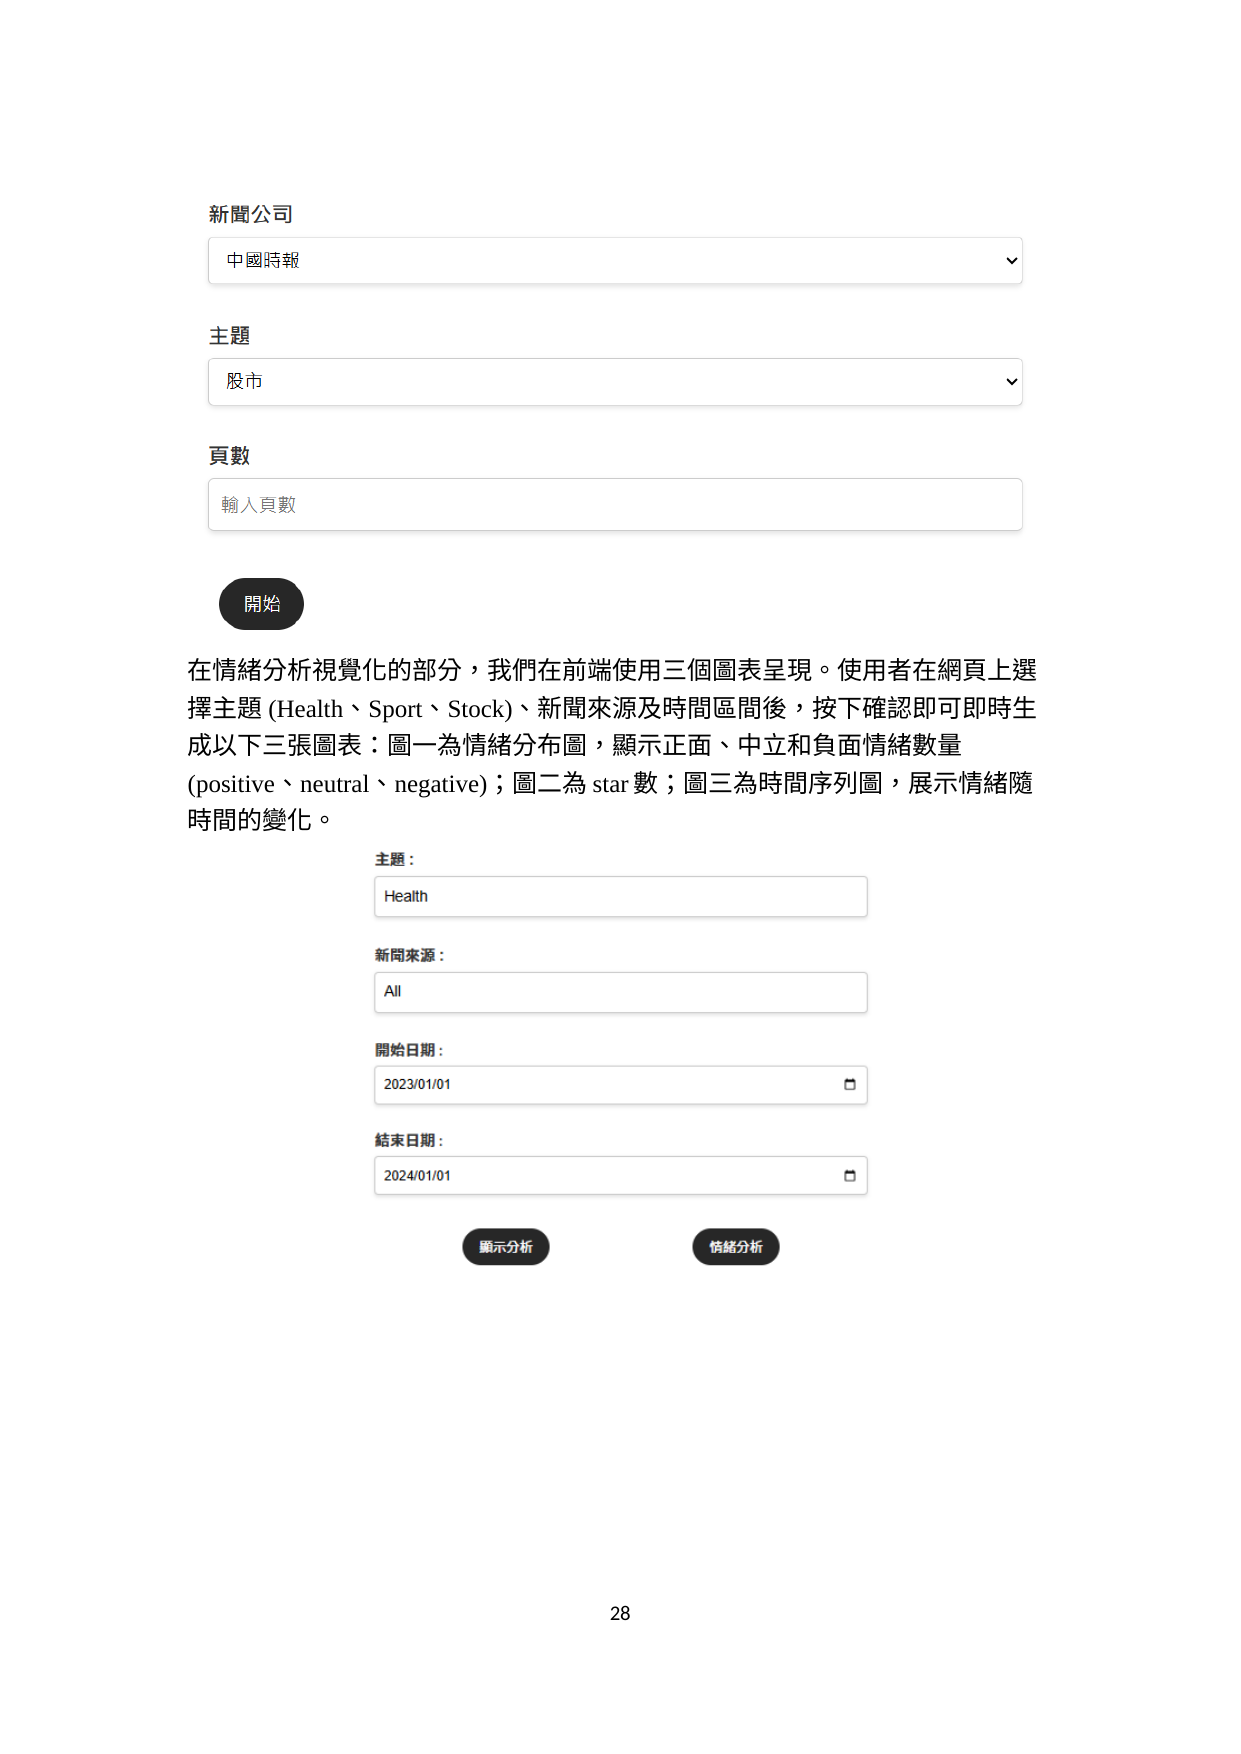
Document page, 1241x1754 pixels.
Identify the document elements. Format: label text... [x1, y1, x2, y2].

picture [333, 837, 907, 1282]
picture [187, 176, 1053, 636]
text 在情緒分析視覺化的部分，我們在前端使用三個圖表呈現。使用者在網頁上選擇主題 (Health、Sport、Stock)、新聞來源及時間區間後，按下確認即可即時生成以下三張圖表：圖一為情緒分布圖，顯示正面、中立和負面情緒數量(positive、neutral、negative)；圖二為star數；圖三為時間序列圖，展示情緒隨時間的變化。 [187, 650, 1053, 837]
